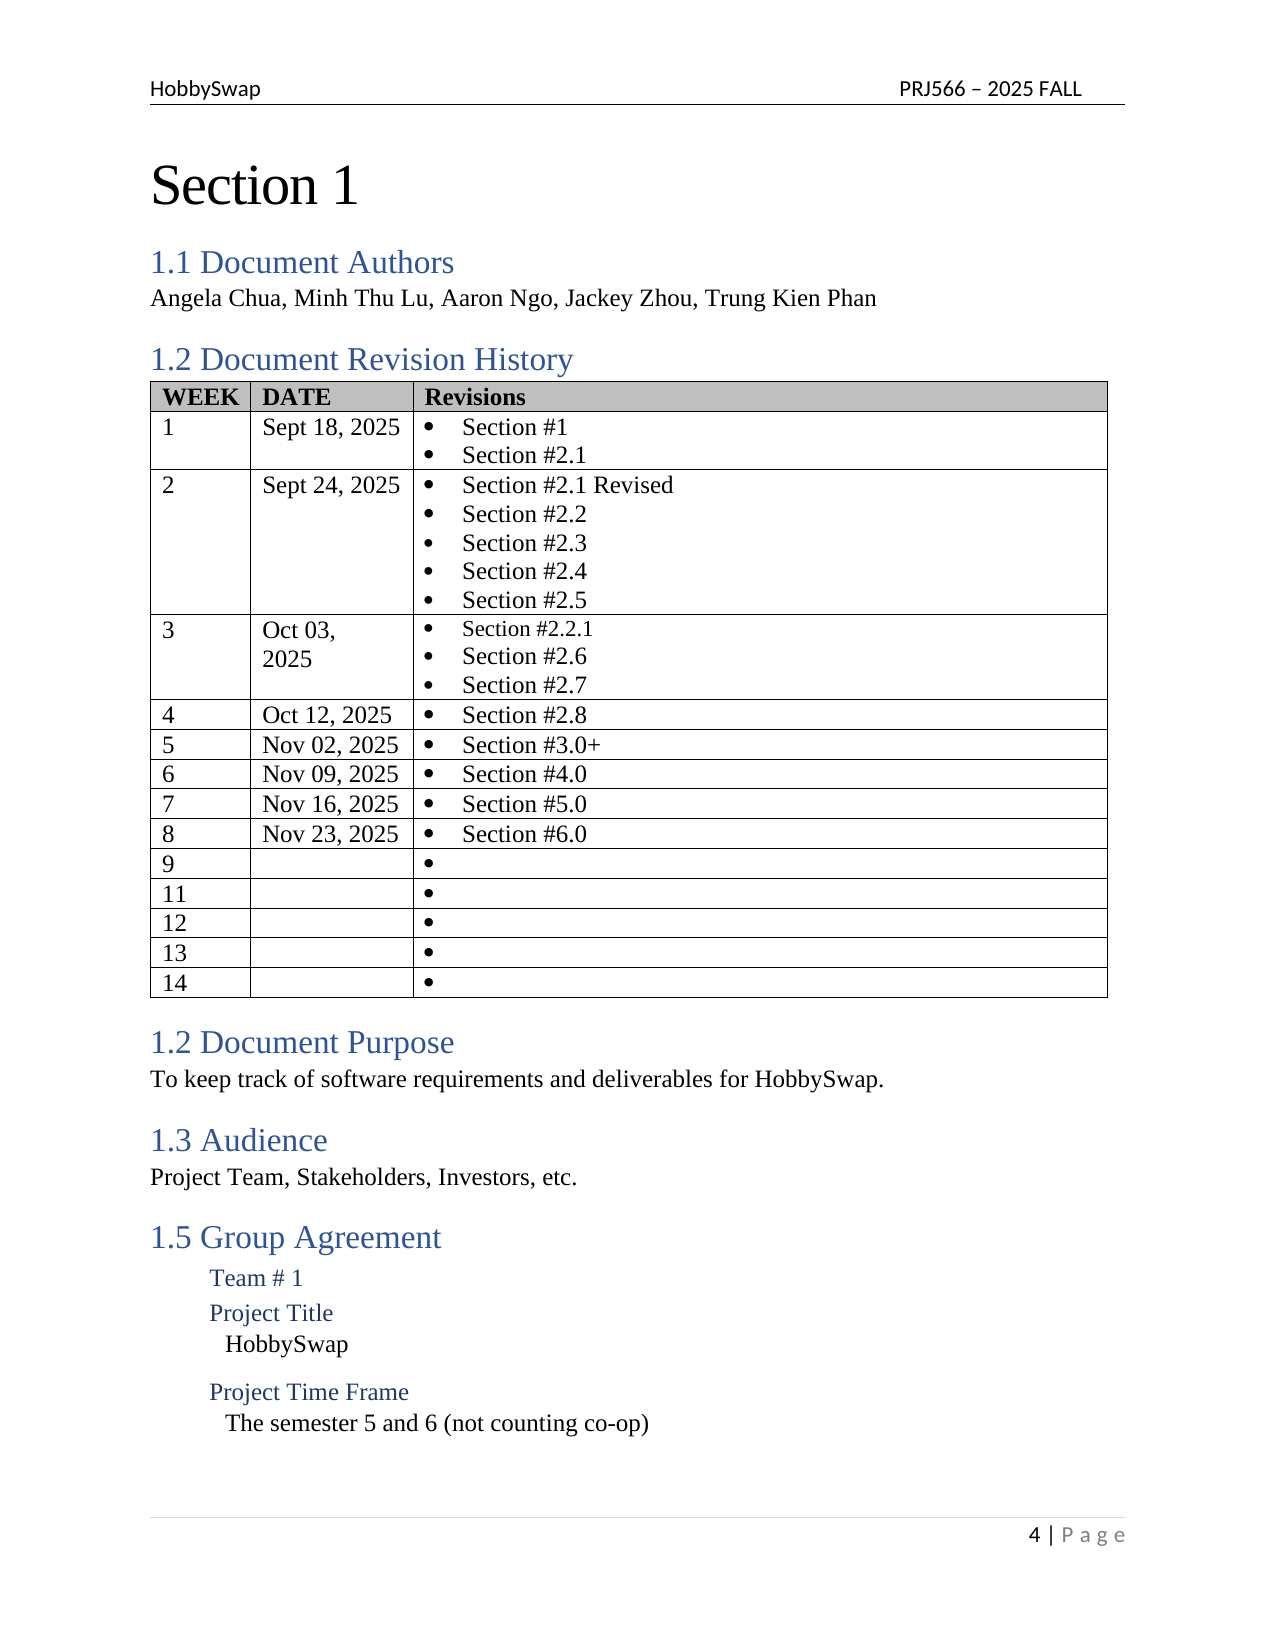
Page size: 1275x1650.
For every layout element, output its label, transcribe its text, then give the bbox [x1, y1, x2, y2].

subtitle Document Purpose [150, 1023, 1125, 1061]
table_cell [251, 879, 413, 907]
table_cell Nov 09, 2025 [251, 760, 413, 788]
table_cell [251, 938, 413, 967]
table_cell Nov 16, 2025 [251, 789, 413, 818]
table_cell Oct 12, 2025 [251, 700, 413, 729]
table_cell 12 [151, 909, 250, 937]
table_cell [251, 909, 413, 937]
subtitle 1.5 Group Agreement [150, 1218, 1125, 1256]
text The semester 5 and 6 (not counting co-op) [150, 1408, 1125, 1437]
table_cell 2 [151, 470, 250, 614]
table_cell [414, 909, 1107, 937]
table_cell Section #4.0 [414, 760, 1107, 788]
title Section 1 [150, 150, 1125, 217]
table_cell Section #5.0 [414, 789, 1107, 818]
table_cell 8 [151, 819, 250, 848]
table_cell [251, 849, 413, 878]
table_cell Nov 23, 2025 [251, 819, 413, 848]
table_cell 13 [151, 938, 250, 967]
table_cell 5 [151, 730, 250, 758]
text Angela Chua, Minh Thu Lu, Aaron Ngo, Jackey Zhou, Trung Kien Phan [150, 283, 1125, 312]
table_cell Nov 02, 2025 [251, 730, 413, 758]
text HobbySwap [150, 1329, 1125, 1358]
table_header DATE [251, 382, 413, 411]
table_cell 7 [151, 789, 250, 818]
table_cell [414, 879, 1107, 907]
table_cell Oct 03, 2025 [251, 615, 413, 699]
table_cell Section #2.2.1 Section #2.6 Section #2.7 [414, 615, 1107, 699]
subtitle Audience [150, 1120, 1125, 1158]
table_cell [251, 968, 413, 997]
table_cell 1 [151, 412, 250, 469]
table_header WEEK [151, 382, 250, 411]
table_cell [414, 849, 1107, 878]
table_cell Section #6.0 [414, 819, 1107, 848]
table_cell 6 [151, 760, 250, 788]
subtitle Document Authors [150, 242, 1125, 280]
text Project Team, Stakeholders, Investors, etc. [150, 1162, 1125, 1190]
table_cell Sept 18, 2025 [251, 412, 413, 469]
table_cell 14 [151, 968, 250, 997]
table_cell 11 [151, 879, 250, 907]
table_header Revisions [414, 382, 1107, 411]
table_cell [414, 938, 1107, 967]
table_cell 4 [151, 700, 250, 729]
text To keep track of software requirements and deliverables for HobbySwap. [150, 1064, 1125, 1093]
subtitle Team # 1 [209, 1263, 1125, 1292]
subtitle Project Time Frame [209, 1377, 1125, 1406]
table_cell 9 [151, 849, 250, 878]
subtitle Project Title [209, 1298, 1125, 1327]
table_cell Section #2.8 [414, 700, 1107, 729]
subtitle 1.2 Document Revision History [150, 339, 1125, 378]
table_cell Section #2.1 Revised Section #2.2 Section #2.3 Section #2.4 Section #2.5 [414, 470, 1107, 614]
table_cell Section #3.0+ [414, 730, 1107, 758]
table_cell [414, 968, 1107, 997]
table_cell 3 [151, 615, 250, 699]
table_cell Section #1 Section #2.1 [414, 412, 1107, 469]
table_cell Sept 24, 2025 [251, 470, 413, 614]
